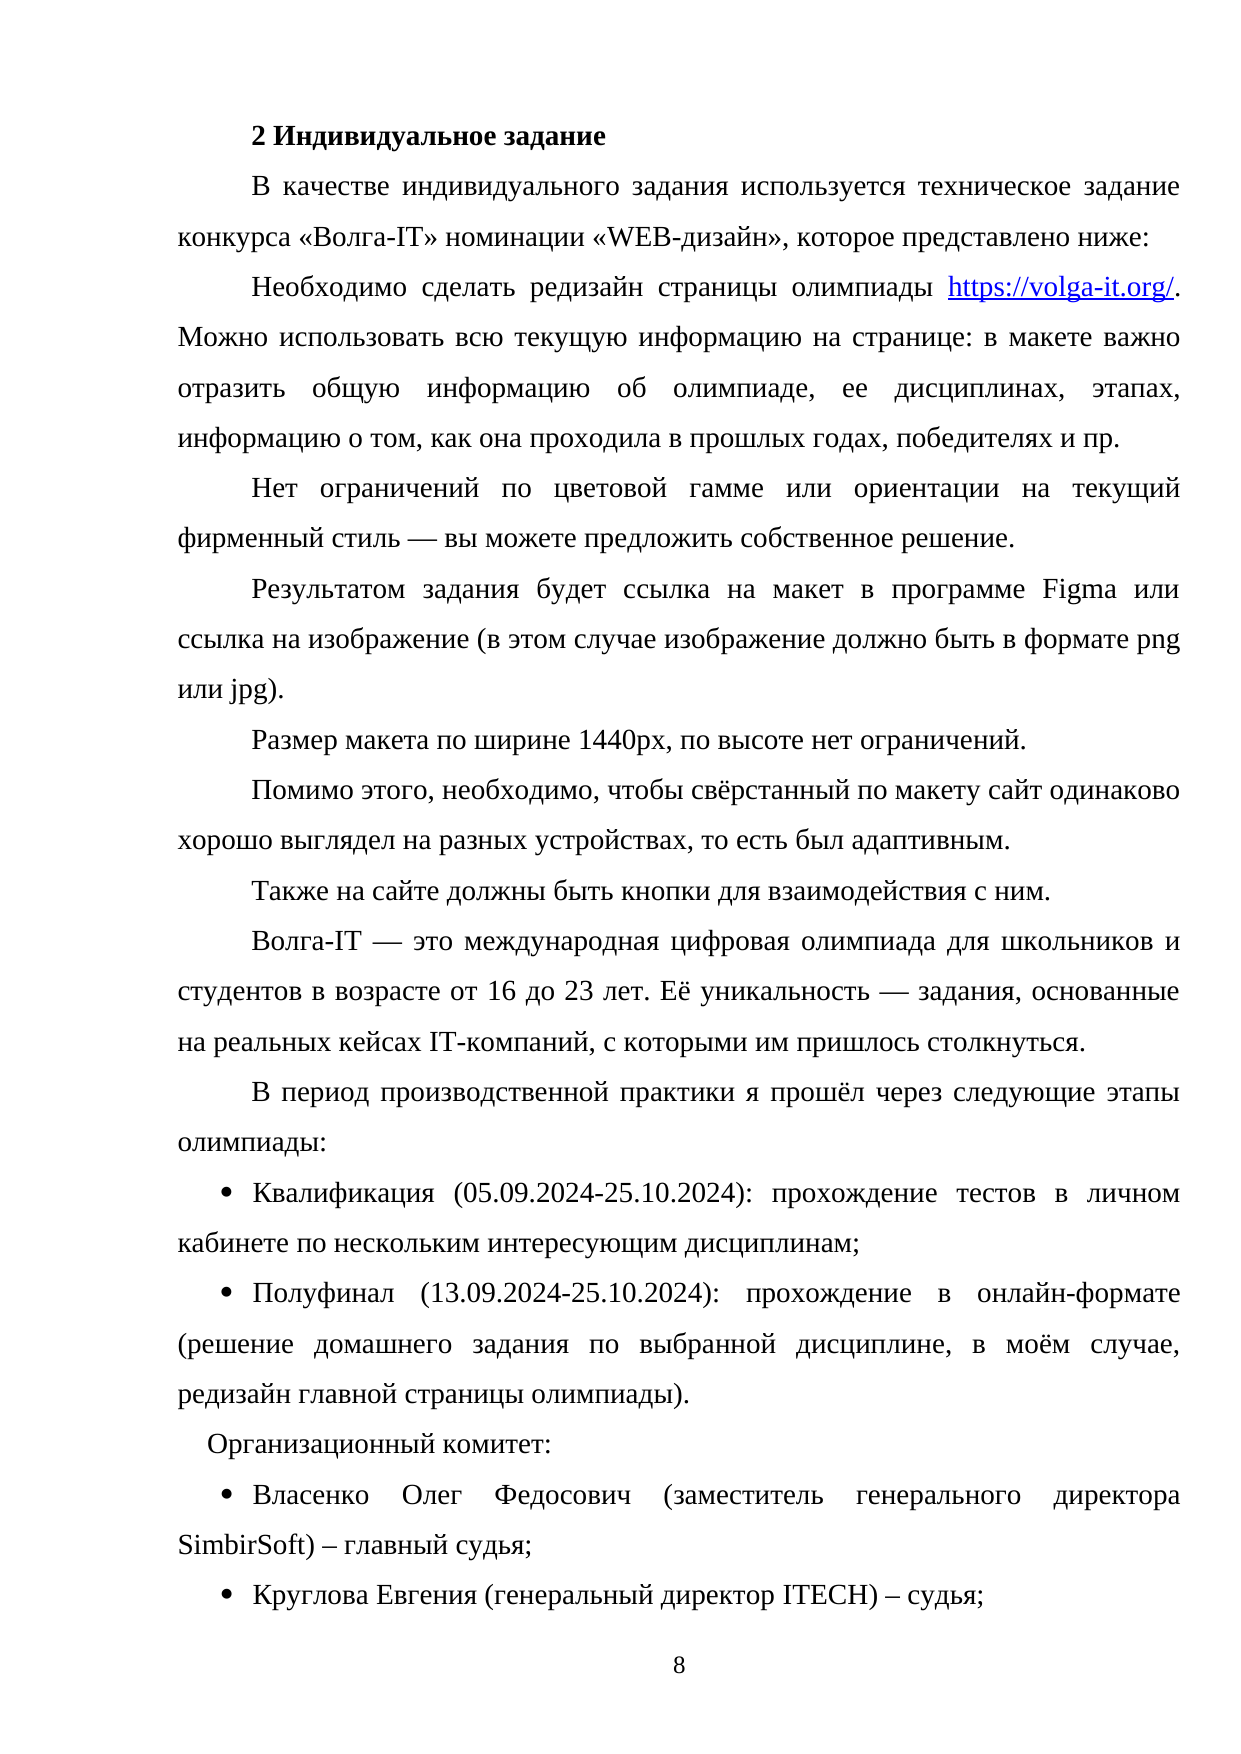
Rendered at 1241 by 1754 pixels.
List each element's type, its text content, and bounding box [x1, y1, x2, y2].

list Круглова Евгения (генеральный директор ITECH) – судья; [177, 1577, 1181, 1611]
list Власенко Олег Федосович (заместитель генерального директора SimbirSoft) – главный судья; [177, 1477, 1181, 1561]
text Нет ограничений по цветовой гамме или ориентации на текущий фирменный стиль — вы можете предложить собственное решение. [177, 470, 1181, 554]
text Результатом задания будет ссылка на макет в программе Figma или ссылка на изображение (в этом случае изображение должно быть в формате png или jpg). [177, 571, 1181, 705]
list Полуфинал (13.09.2024-25.10.2024): прохождение в онлайн-формате (решение домашнего задания по выбранной дисциплине, в моём случае, редизайн главной страницы олимпиады). [177, 1275, 1181, 1410]
text Волга-IT — это международная цифровая олимпиада для школьников и студентов в возрасте от 16 до 23 лет. Её уникальность — задания, основанные на реальных кейсах IT-компаний, с которыми им пришлось столкнуться. [177, 923, 1181, 1057]
text В период производственной практики я прошёл через следующие этапы олимпиады: [177, 1074, 1181, 1158]
subtitle 2 Индивидуальное задание [177, 118, 1181, 152]
text Организационный комитет: [177, 1426, 1181, 1460]
text В качестве индивидуального задания используется техническое задание конкурса «Волга-IT» номинации «WEB-дизайн», которое представлено ниже: [177, 168, 1181, 252]
text Размер макета по ширине 1440px, по высоте нет ограничений. [177, 722, 1181, 755]
list Квалификация (05.09.2024-25.10.2024): прохождение тестов в личном кабинете по нескольким интересующим дисциплинам; [177, 1175, 1181, 1259]
text Необходимо сделать редизайн страницы олимпиады https://volga-it.org/. Можно использовать всю текущую информацию на странице: в макете важно отразить общую информацию об олимпиаде, ее дисциплинах, этапах, информацию о том, как она проходила в прошлых годах, победителях и пр. [177, 269, 1181, 453]
text Помимо этого, необходимо, чтобы свёрстанный по макету сайт одинаково хорошо выглядел на разных устройствах, то есть был адаптивным. [177, 772, 1181, 856]
text Также на сайте должны быть кнопки для взаимодействия с ним. [177, 873, 1181, 906]
